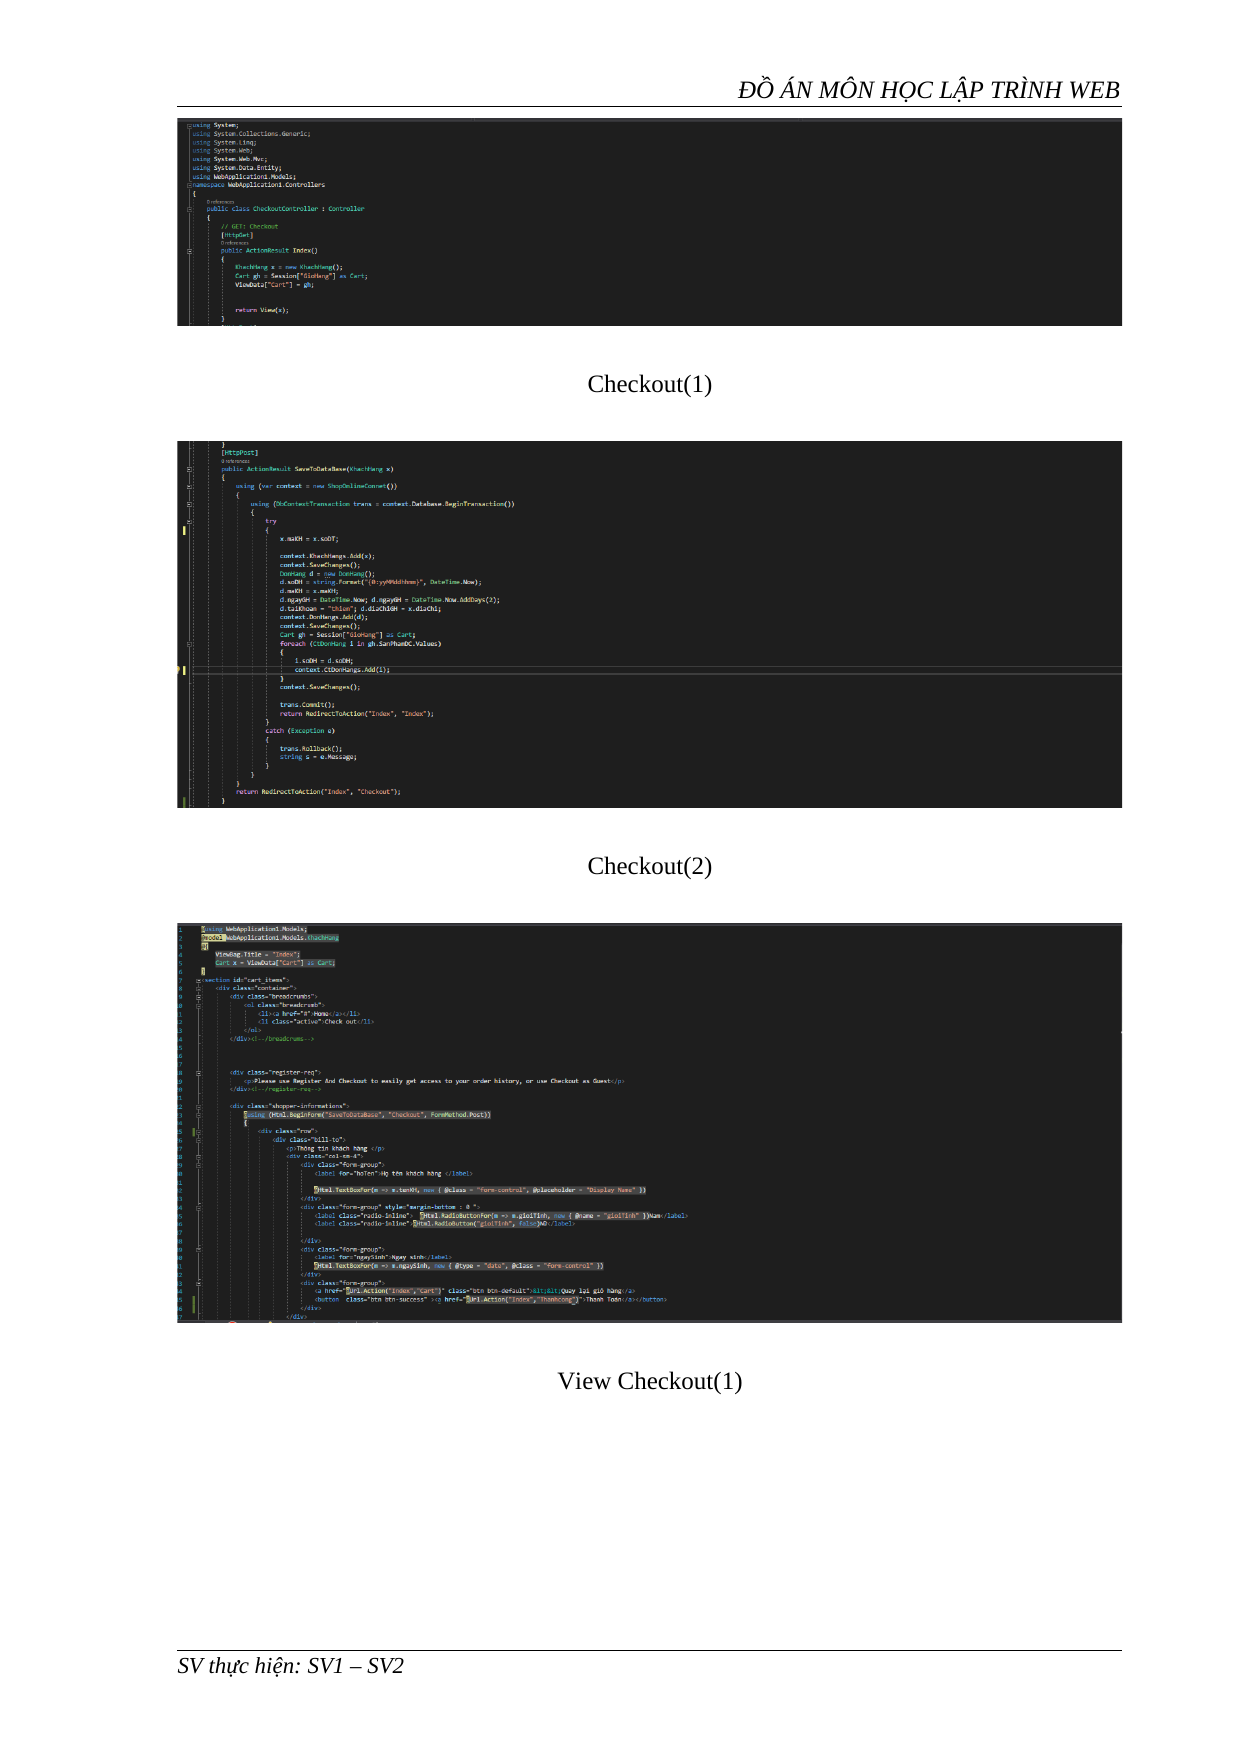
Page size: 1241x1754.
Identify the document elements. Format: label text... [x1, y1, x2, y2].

picture [177, 441, 1123, 808]
text View Checkout(1) [177, 1366, 1122, 1394]
picture [177, 118, 1123, 326]
text Checkout(2) [177, 851, 1122, 880]
text Checkout(1) [177, 369, 1122, 397]
picture [177, 923, 1123, 1323]
